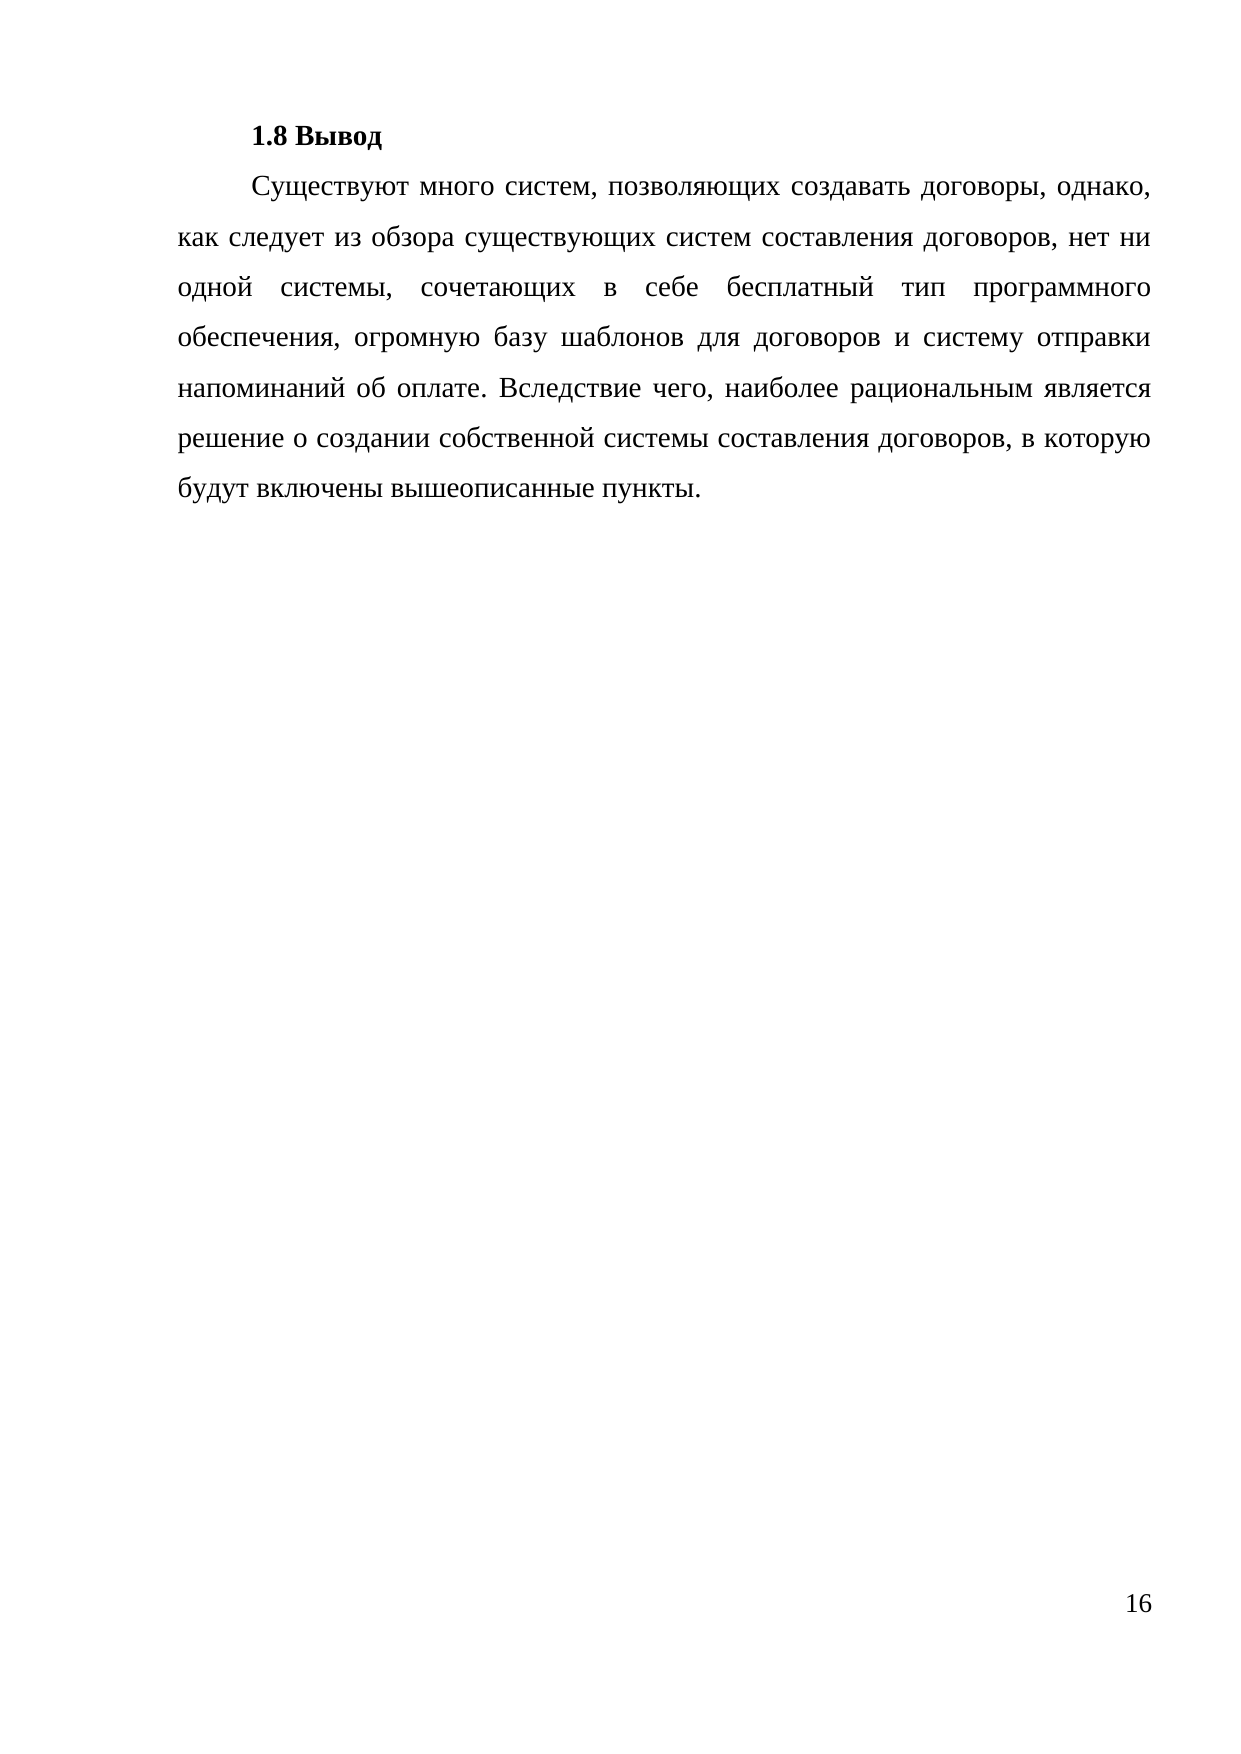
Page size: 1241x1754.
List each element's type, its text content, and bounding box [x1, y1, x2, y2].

subtitle 1.8 Вывод [177, 118, 1152, 152]
text Существуют много систем, позволяющих создавать договоры, однако, как следует из обзора существующих систем составления договоров, нет ни одной системы, сочетающих в себе бесплатный тип программного обеспечения, огромную базу шаблонов для договоров и систему отправки напоминаний об оплате. Вследствие чего, наиболее рациональным является решение о создании собственной системы составления договоров, в которую будут включены вышеописанные пункты. [177, 168, 1152, 504]
